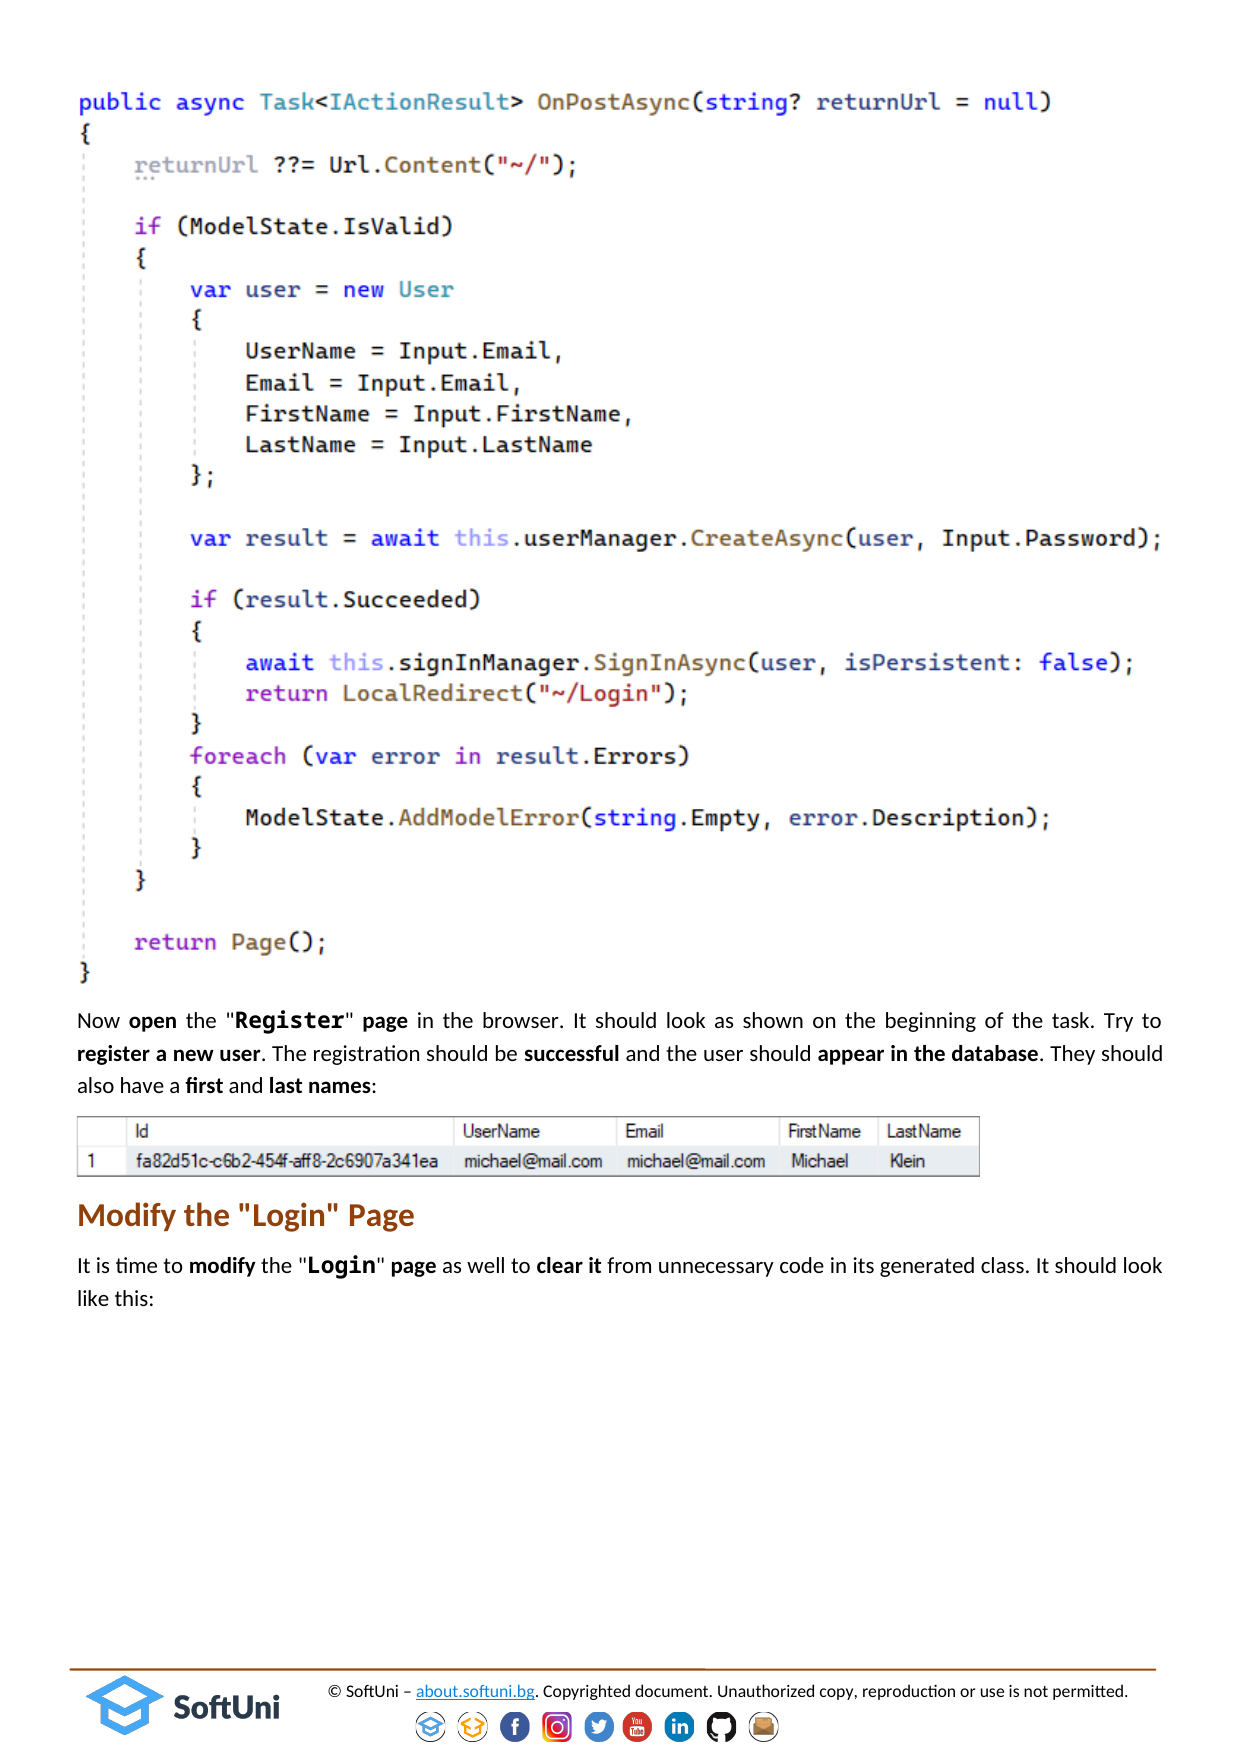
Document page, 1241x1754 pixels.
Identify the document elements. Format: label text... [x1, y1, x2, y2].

picture [748, 1712, 779, 1742]
text Now open the "Register" page in the browser. It should look as shown on the beginning of the task. Try to register a new user. The registration should be successful and the user should appear in the database. They should also have a first and last names: [77, 1004, 1163, 1099]
picture [584, 1712, 614, 1742]
picture [76, 88, 1164, 988]
picture [457, 1712, 488, 1742]
picture [542, 1712, 572, 1742]
picture [706, 1712, 737, 1742]
subtitle Modify the "Login" Page [77, 1194, 1163, 1234]
picture [79, 1671, 286, 1741]
picture [76, 1116, 980, 1177]
picture [664, 1733, 673, 1742]
picture [686, 1735, 694, 1742]
picture [622, 1712, 652, 1742]
picture [415, 1712, 446, 1742]
text It is time to modify the "Login" page as well to clear it from unnecessary code in its generated class. It should look like this: [77, 1249, 1163, 1312]
picture [664, 1712, 671, 1720]
picture [500, 1712, 530, 1742]
picture [678, 1724, 688, 1733]
